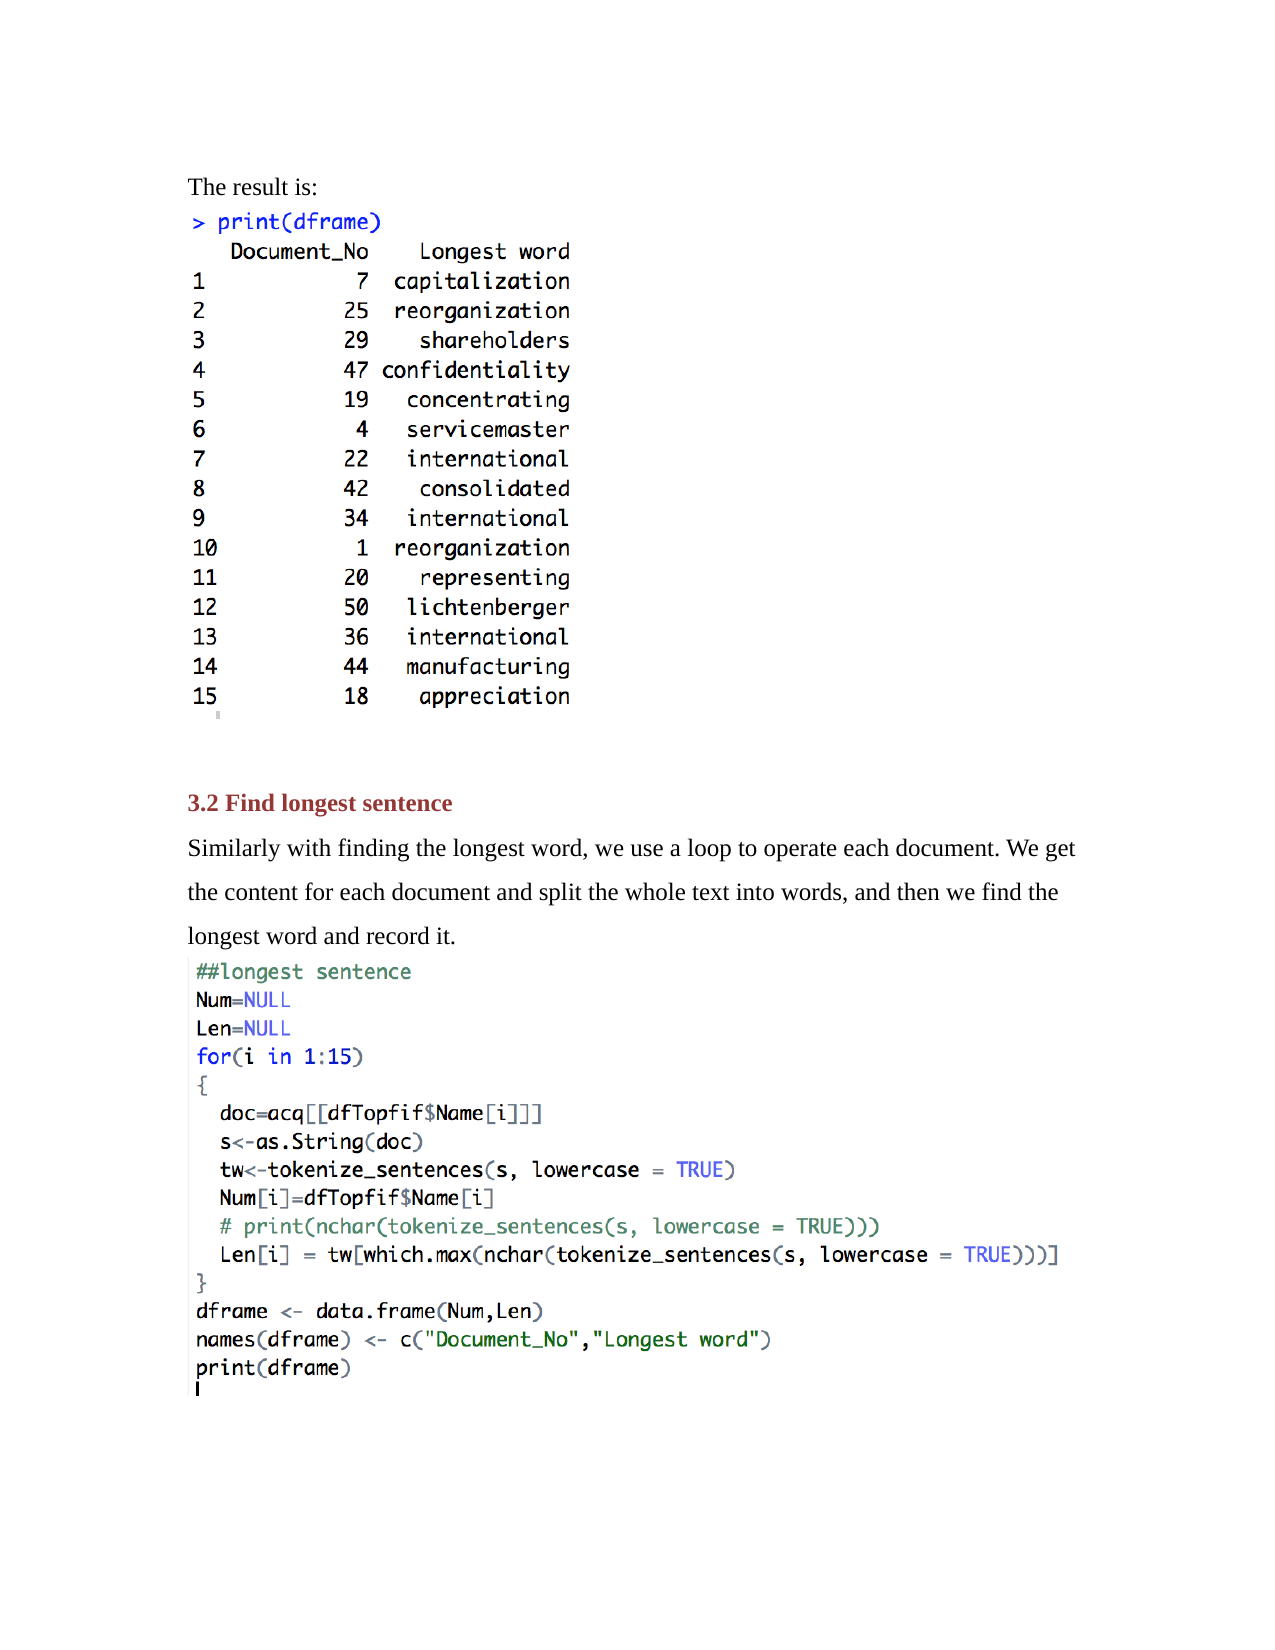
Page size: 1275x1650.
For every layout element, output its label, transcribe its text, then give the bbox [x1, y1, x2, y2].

text Similarly with finding the longest word, we use a loop to operate each document. We get the content for each document and split the whole text into words, and then we find the longest word and record it. [187, 825, 1087, 957]
text 3.2 Find longest sentence [187, 781, 1087, 825]
picture [187, 208, 582, 719]
text The result is: [187, 164, 1087, 208]
picture [187, 957, 1069, 1396]
